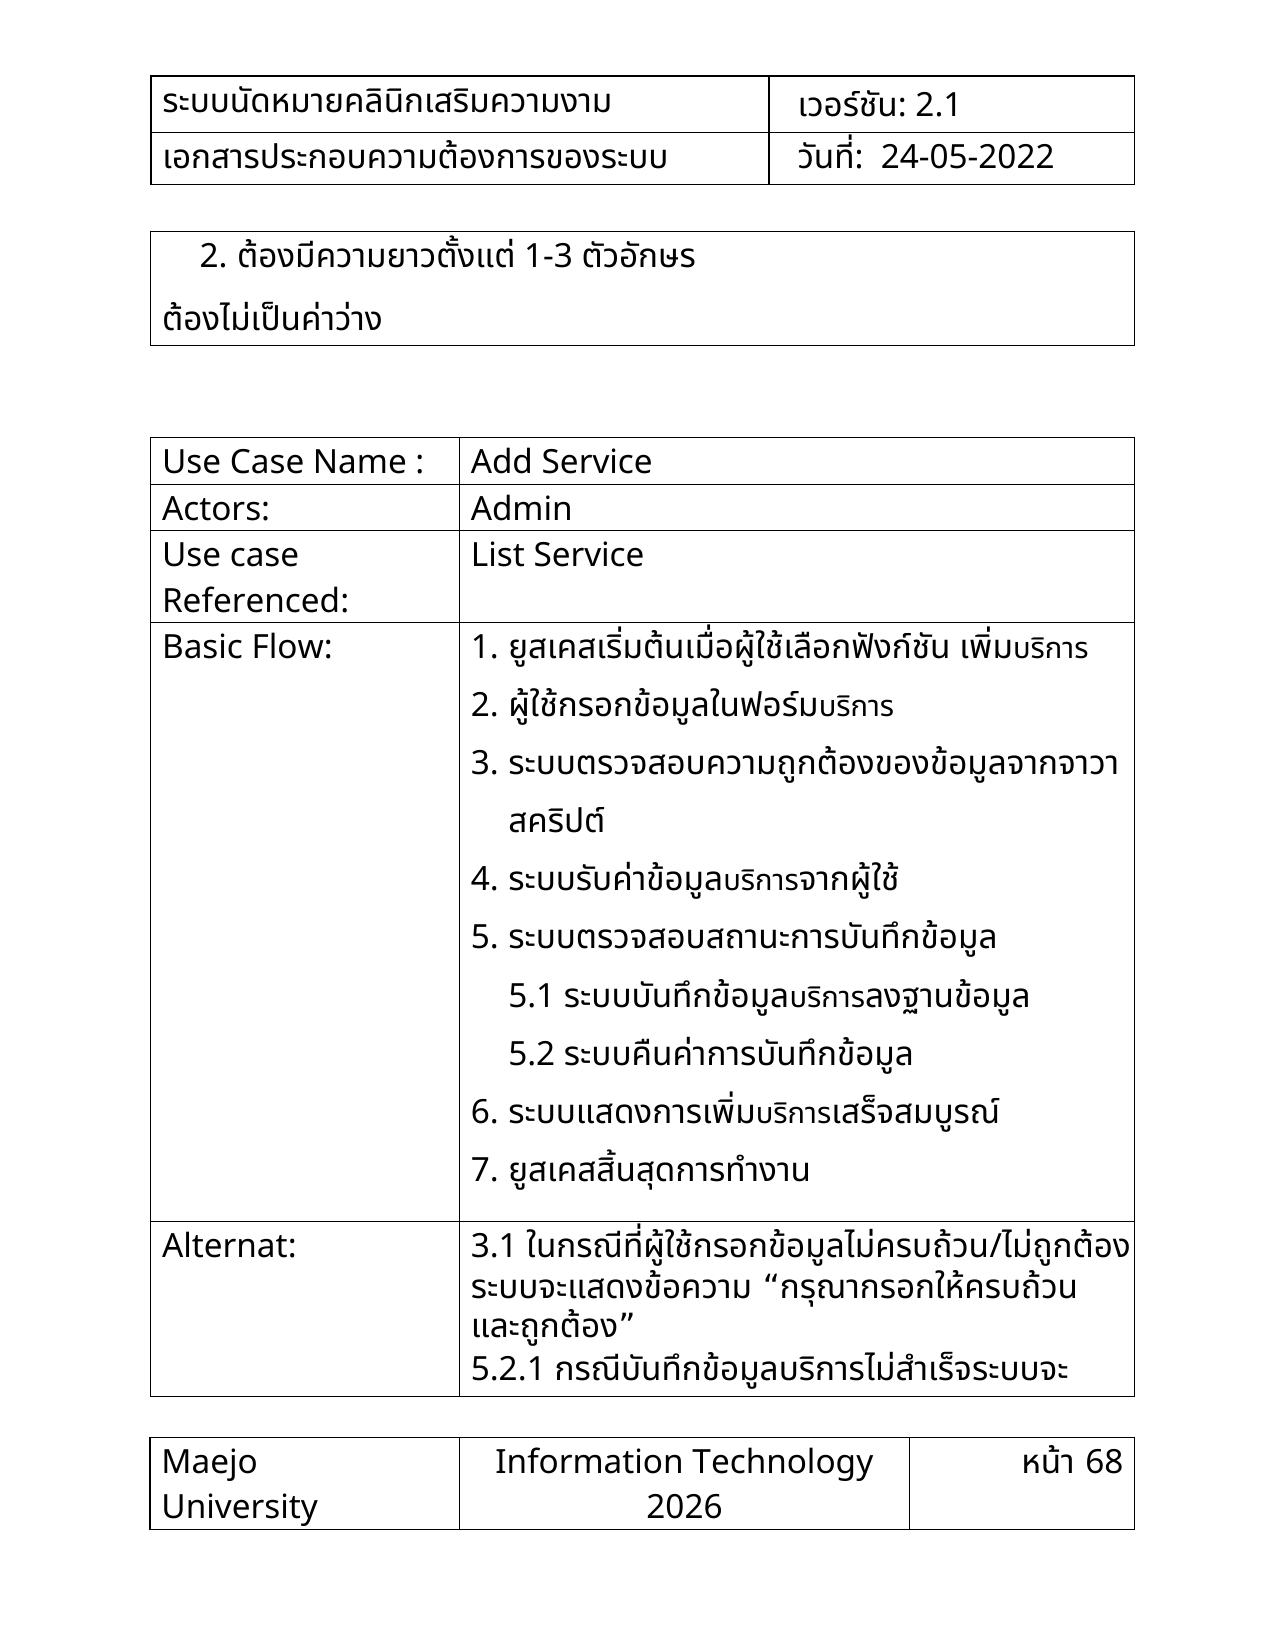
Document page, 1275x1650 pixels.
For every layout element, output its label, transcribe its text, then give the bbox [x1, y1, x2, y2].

table_header Add Service [460, 438, 1134, 483]
table_cell Alternat: [151, 1222, 459, 1396]
table_cell Admin [460, 485, 1134, 530]
table_cell List Service [460, 531, 1134, 622]
table_cell Use case Referenced: [151, 531, 459, 622]
table_cell Actors: [151, 485, 459, 530]
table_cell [460, 1222, 1134, 1396]
table_cell ยูสเคสเริ่มต้นเมื่อผู้ใช้เลือกฟังก์ชัน เพิ่มบริการ ผู้ใช้กรอกข้อมูลในฟอร์มบริการ ระบบตรวจสอบความถูกต้องของข้อมูลจากจาวาสคริปต์ ระบบรับค่าข้อมูลบริการจากผู้ใช้ ระบบตรวจสอบสถานะการบันทึกข้อมูล 5.1 ระบบบันทึกข้อมูลบริการลงฐานข้อมูล 5.2 ระบบคืนค่าการบันทึกข้อมูล ระบบแสดงการเพิ่มบริการเสร็จสมบูรณ์ ยูสเคสสิ้นสุดการทำงาน [460, 623, 1134, 1221]
table_cell Basic Flow: [151, 623, 459, 1221]
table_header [151, 232, 1134, 345]
table_header Use Case Name : [151, 438, 459, 483]
